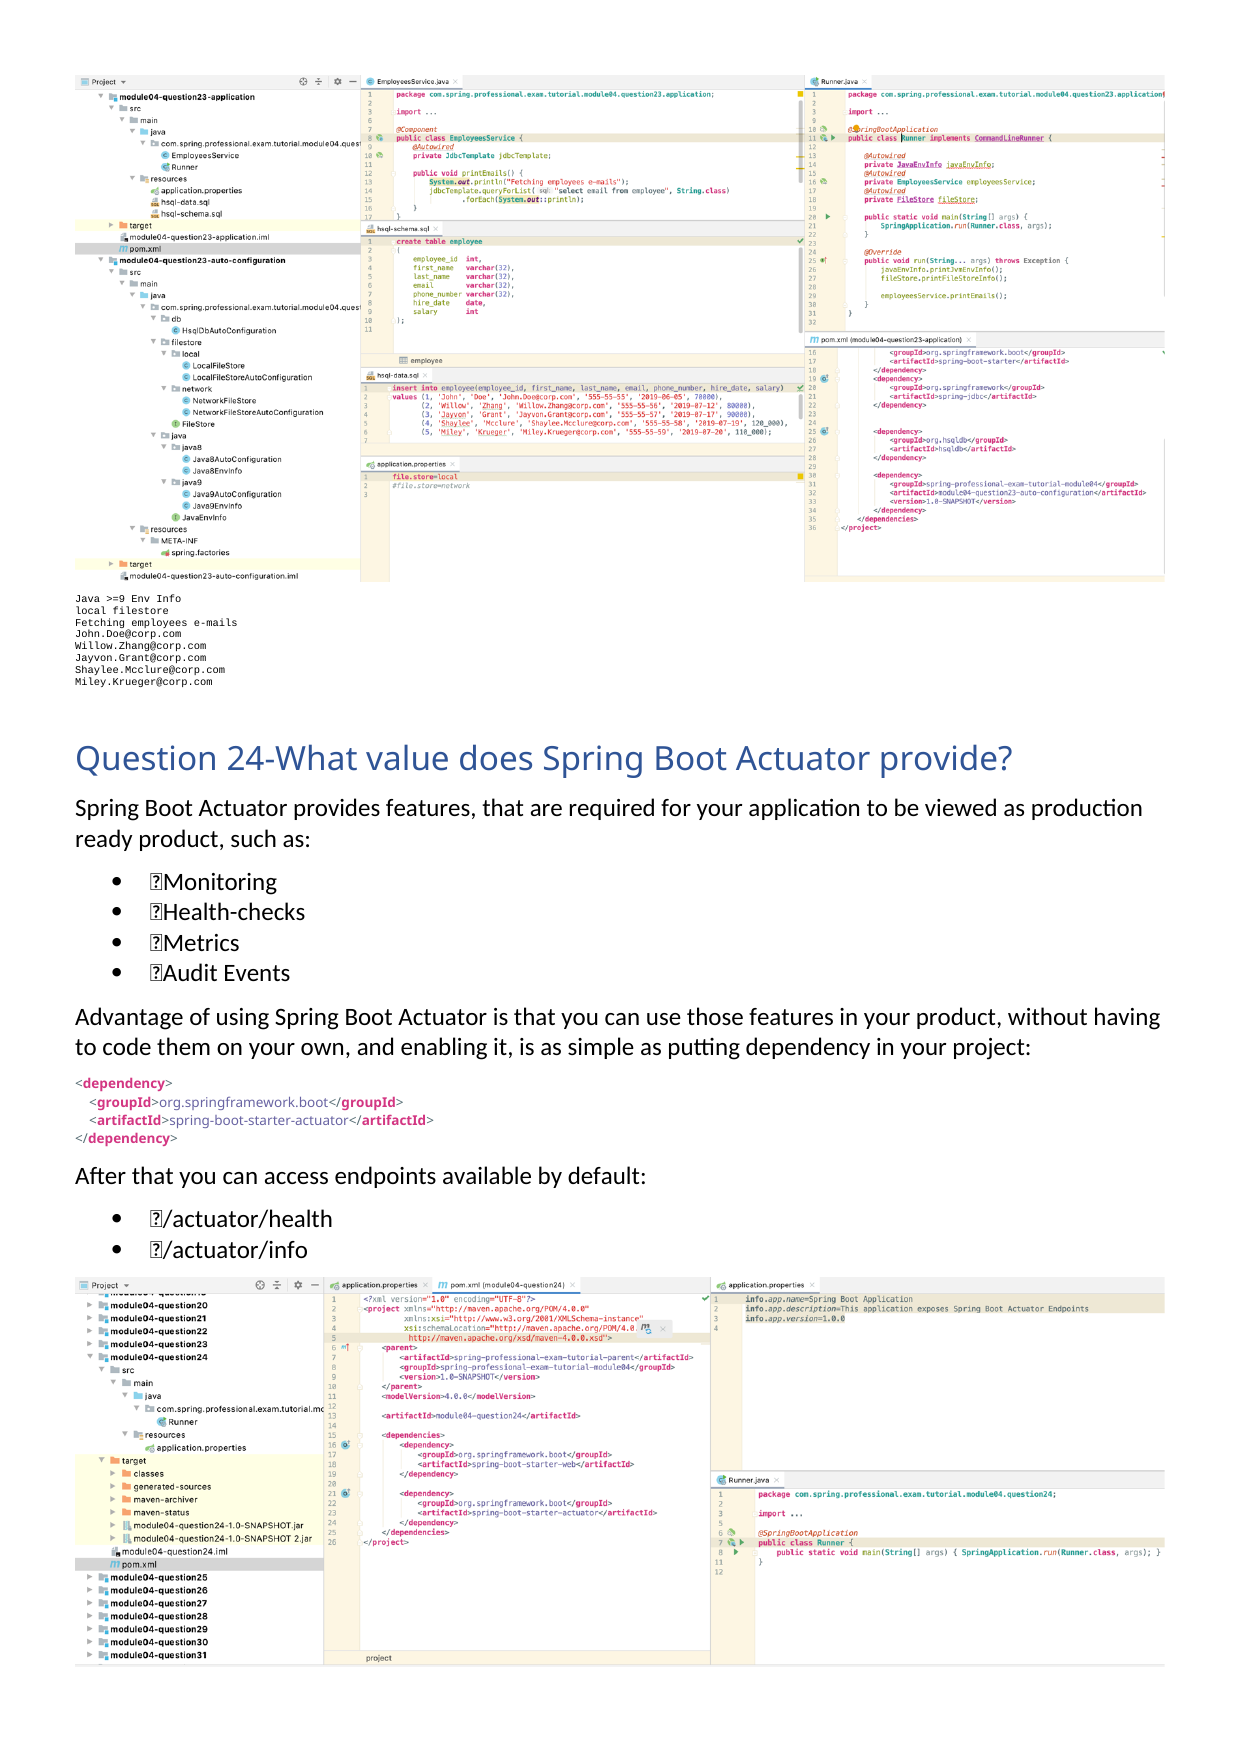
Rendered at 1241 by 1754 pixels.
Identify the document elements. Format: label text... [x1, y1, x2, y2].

list Audit Events [112, 958, 1165, 988]
list /actuator/health [112, 1203, 1165, 1234]
list Metrics [112, 927, 1165, 958]
text Question 24-What value does Spring Boot Actuator provide? [75, 734, 1165, 780]
picture [75, 75, 1165, 582]
text After that you can access endpoints available by default: [75, 1160, 1165, 1191]
text Advantage of using Spring Boot Actuator is that you can use those features in your product, without having to code them on your own, and enabling it, is as simple as putting dependency in your project: [75, 1001, 1165, 1062]
picture [75, 1277, 1165, 1667]
text <dependency> <groupId>org.springframework.boot</groupId> <artifactId>spring-boot-starter-actuator</artifactId> </dependency> [75, 1074, 1165, 1148]
list /actuator/info [112, 1234, 1165, 1264]
list Health-checks [112, 897, 1165, 927]
text Spring Boot Actuator provides features, that are required for your application to be viewed as production ready product, such as: [75, 792, 1165, 853]
list Monitoring [112, 866, 1165, 897]
